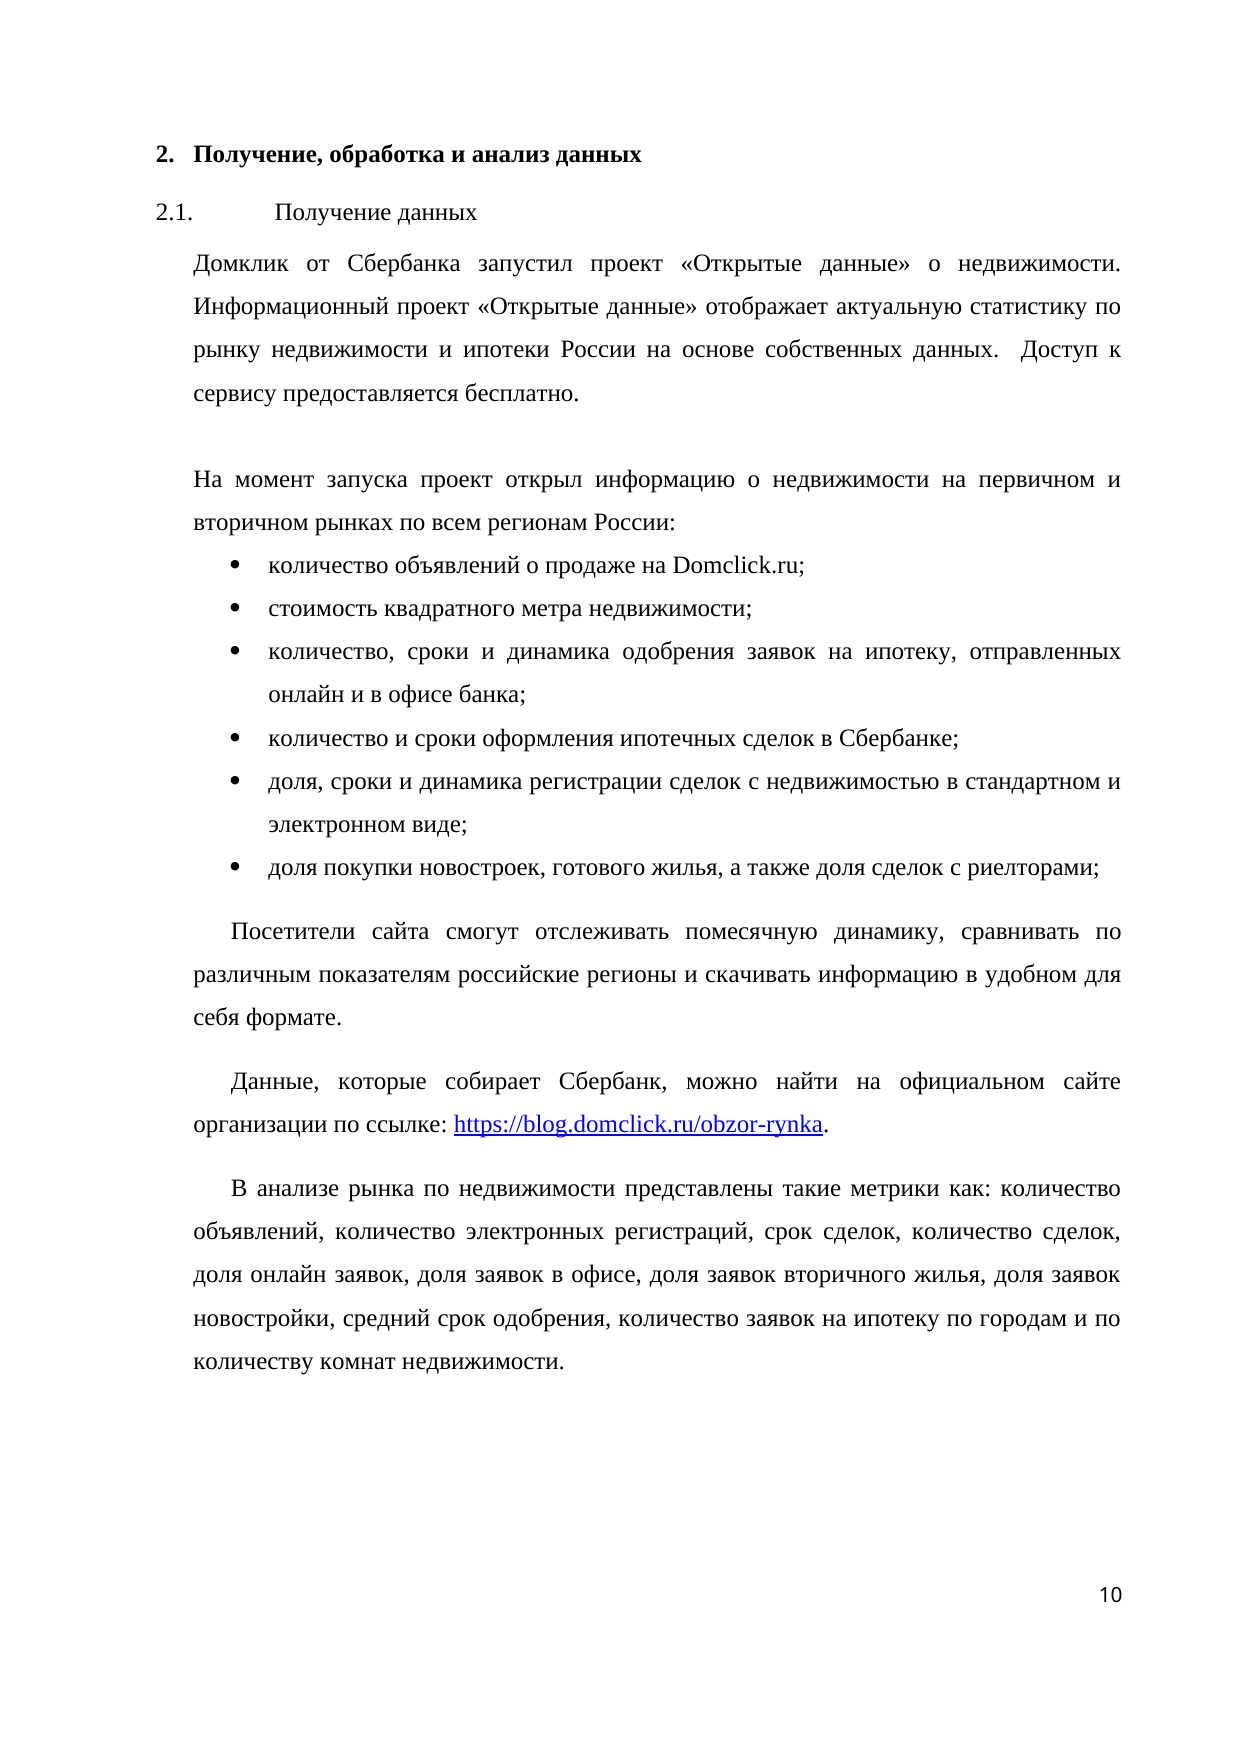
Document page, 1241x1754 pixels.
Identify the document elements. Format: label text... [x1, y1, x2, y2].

list количество, сроки и динамика одобрения заявок на ипотеку, отправленных онлайн и в офисе банка; [231, 636, 1122, 708]
list доля покупки новостроек, готового жилья, а также доля сделок с риелторами; [231, 852, 1122, 881]
list доля, сроки и динамика регистрации сделок с недвижимостью в стандартном и электронном виде; [231, 766, 1122, 838]
list количество и сроки оформления ипотечных сделок в Сбербанке; [231, 723, 1122, 751]
list стоимость квадратного метра недвижимости; [231, 593, 1122, 622]
list На момент запуска проект открыл информацию о недвижимости на первичном и вторичном рынках по всем регионам России: [193, 464, 1122, 536]
list Домклик от Сбербанка запустил проект «Открытые данные» о недвижимости. Информационный проект «Открытые данные» отображает актуальную статистику по рынку недвижимости и ипотеки России на основе собственных данных. Доступ к сервису предоставляется бесплатно. [193, 248, 1122, 406]
text В анализе рынка по недвижимости представлены такие метрики как: количество объявлений, количество электронных регистраций, срок сделок, количество сделок, доля онлайн заявок, доля заявок в офисе, доля заявок вторичного жилья, доля заявок новостройки, средний срок одобрения, количество заявок на ипотеку по городам и по количеству комнат недвижимости. [193, 1173, 1122, 1374]
subtitle Получение данных [156, 197, 1122, 226]
text Данные, которые собирает Сбербанк, можно найти на официальном сайте организации по ссылке: https://blog.domclick.ru/obzor-rynka. [193, 1066, 1122, 1138]
text Посетители сайта смогут отслеживать помесячную динамику, сравнивать по различным показателям российские регионы и скачивать информацию в удобном для себя формате. [193, 916, 1122, 1031]
list количество объявлений о продаже на Domclick.ru; [231, 550, 1122, 579]
subtitle Получение, обработка и анализ данных [156, 139, 1122, 168]
